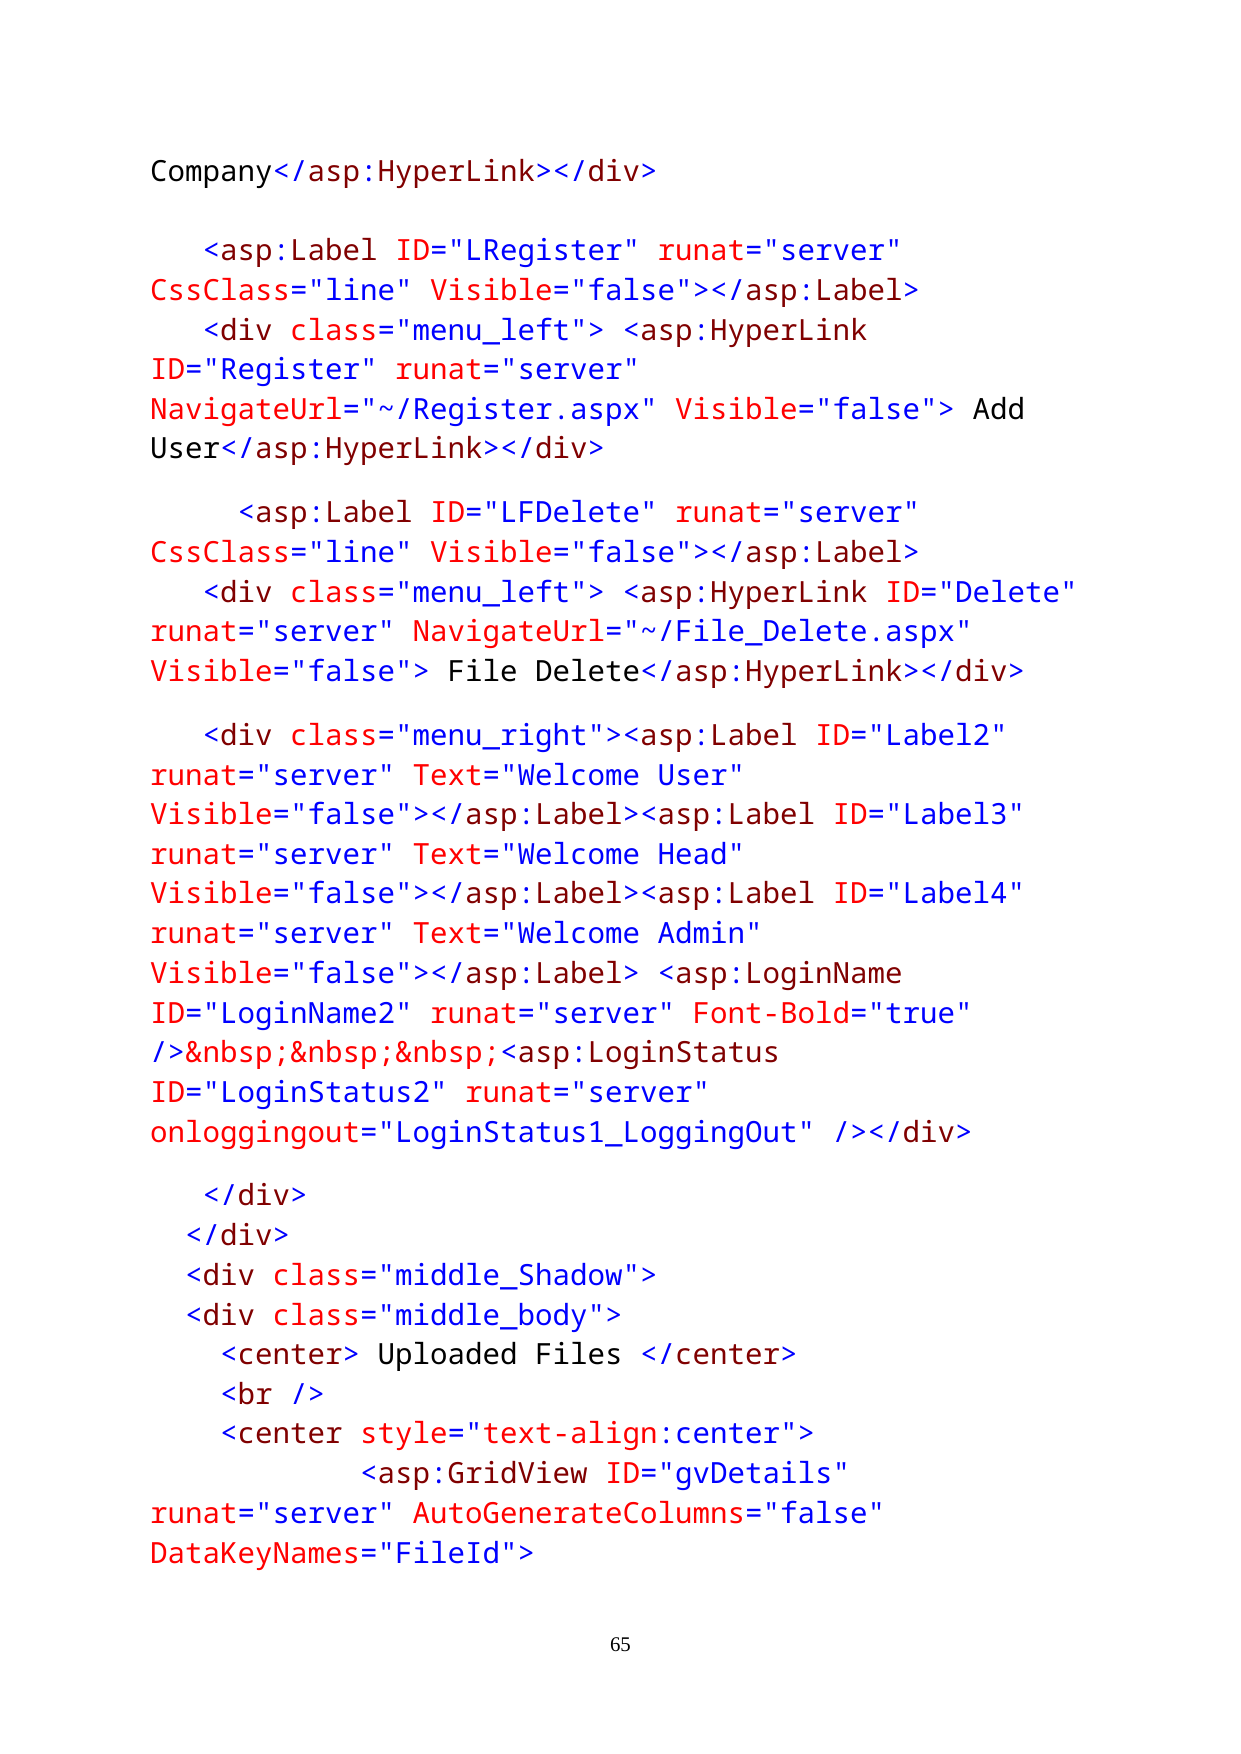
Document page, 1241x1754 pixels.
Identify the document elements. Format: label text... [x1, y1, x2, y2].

text <div class="middle_Shadow"> [150, 1254, 1090, 1294]
text <div class="menu_left"> <asp:HyperLink ID="Delete" runat="server" NavigateUrl="~/File_Delete.aspx" Visible="false"> File Delete</asp:HyperLink></div> [150, 571, 1090, 690]
text <center style="text-align:center"> [150, 1413, 1090, 1452]
text <div class="menu_left"> <asp:HyperLink ID="Register" runat="server" NavigateUrl="~/Register.aspx" Visible="false"> Add User</asp:HyperLink></div> [150, 309, 1090, 467]
text <asp:GridView ID="gvDetails" runat="server" AutoGenerateColumns="false" DataKeyNames="FileId"> [150, 1452, 1090, 1572]
text <center> Uploaded Files </center> [150, 1333, 1090, 1373]
text <asp:Label ID="LFDelete" runat="server" CssClass="line" Visible="false"></asp:Label> [150, 492, 1090, 571]
text <asp:Label ID="LRegister" runat="server" CssClass="line" Visible="false"></asp:Label> [150, 229, 1090, 309]
text <div class="menu_right"><asp:Label ID="Label2" runat="server" Text="Welcome User" Visible="false"></asp:Label><asp:Label ID="Label3" runat="server" Text="Welcome Head" Visible="false"></asp:Label><asp:Label ID="Label4" runat="server" Text="Welcome Admin" Visible="false"></asp:Label> <asp:LoginName ID="LoginName2" runat="server" Font-Bold="true" />&nbsp;&nbsp;&nbsp;<asp:LoginStatus ID="LoginStatus2" runat="server" onloggingout="LoginStatus1_LoggingOut" /></div> [150, 714, 1090, 1151]
text <br /> [150, 1373, 1090, 1413]
text </div> [150, 1175, 1090, 1214]
text </div> [150, 1214, 1090, 1254]
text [150, 150, 1090, 190]
text <div class="middle_body"> [150, 1294, 1090, 1333]
